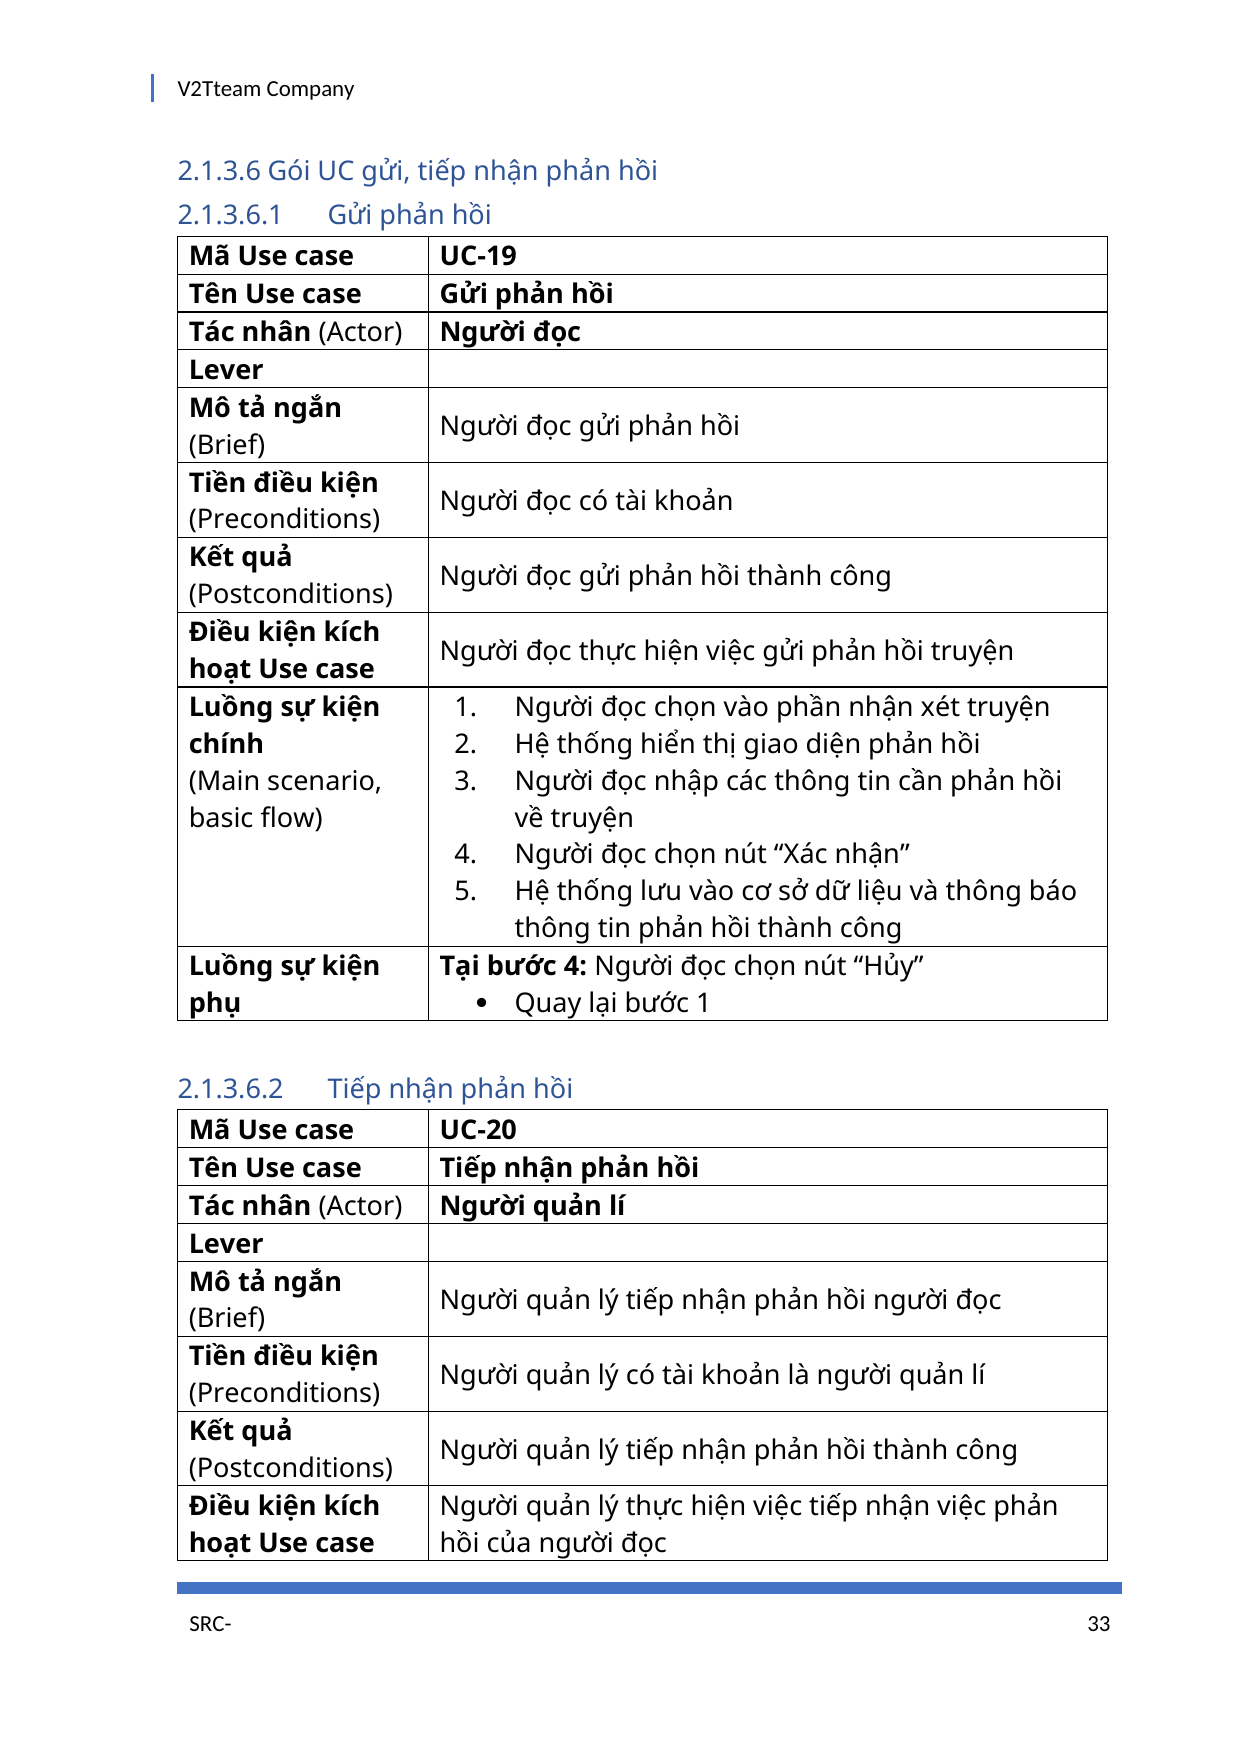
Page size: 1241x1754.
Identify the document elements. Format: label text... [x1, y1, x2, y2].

table_cell Điều kiện kích hoạt Use case [178, 1486, 428, 1560]
table_cell Luồng sự kiện phụ [178, 947, 428, 1020]
table_cell Người quản lý tiếp nhận phản hồi người đọc [429, 1262, 1107, 1336]
table_cell Tại bước 4: Người đọc chọn nút “Hủy” Quay lại bước 1 [429, 947, 1107, 1020]
subtitle Gói UC gửi, tiếp nhận phản hồi [177, 152, 1122, 189]
table_cell Người đọc gửi phản hồi [429, 388, 1107, 462]
table_cell Người quản lí [429, 1186, 1107, 1223]
table_cell Tiền điều kiện (Preconditions) [178, 463, 428, 537]
table_cell Người đọc có tài khoản [429, 463, 1107, 537]
table_cell Tiếp nhận phản hồi [429, 1148, 1107, 1185]
table_cell Tên Use case [178, 1148, 428, 1185]
table_cell Người quản lý thực hiện việc tiếp nhận việc phản hồi của người đọc [429, 1486, 1107, 1560]
table_cell Người quản lý tiếp nhận phản hồi thành công [429, 1412, 1107, 1485]
table_cell Kết quả (Postconditions) [178, 538, 428, 612]
table_header UC-19 [429, 237, 1107, 273]
table_cell Tiền điều kiện (Preconditions) [178, 1337, 428, 1411]
table_cell Gửi phản hồi [429, 275, 1107, 311]
table_cell Tên Use case [178, 275, 428, 311]
table_cell Mô tả ngắn (Brief) [178, 1262, 428, 1336]
table_cell Người đọc thực hiện việc gửi phản hồi truyện [429, 613, 1107, 686]
table_cell Người đọc chọn vào phần nhận xét truyện Hệ thống hiển thị giao diện phản hồi Người đọc nhập các thông tin cần phản hồi về truyện Người đọc chọn nút “Xác nhận” Hệ thống lưu vào cơ sở dữ liệu và thông báo thông tin phản hồi thành công [429, 688, 1107, 946]
table_cell [429, 350, 1107, 387]
table_cell Người quản lý có tài khoản là người quản lí [429, 1337, 1107, 1411]
table_cell [429, 1224, 1107, 1261]
table_cell Kết quả (Postconditions) [178, 1412, 428, 1485]
table_header Mã Use case [178, 237, 428, 273]
table_cell Lever [178, 1224, 428, 1261]
table_cell Mô tả ngắn (Brief) [178, 388, 428, 462]
table_header Mã Use case [178, 1110, 428, 1147]
table_cell Người đọc [429, 313, 1107, 349]
table_cell Điều kiện kích hoạt Use case [178, 613, 428, 686]
subtitle Tiếp nhận phản hồi [177, 1069, 1122, 1106]
table_cell Tác nhân (Actor) [178, 313, 428, 349]
table_cell Luồng sự kiện chính (Main scenario, basic flow) [178, 688, 428, 946]
subtitle Gửi phản hồi [177, 196, 1122, 233]
table_header UC-20 [429, 1110, 1107, 1147]
table_cell Người đọc gửi phản hồi thành công [429, 538, 1107, 612]
table_cell Lever [178, 350, 428, 387]
table_cell Tác nhân (Actor) [178, 1186, 428, 1223]
